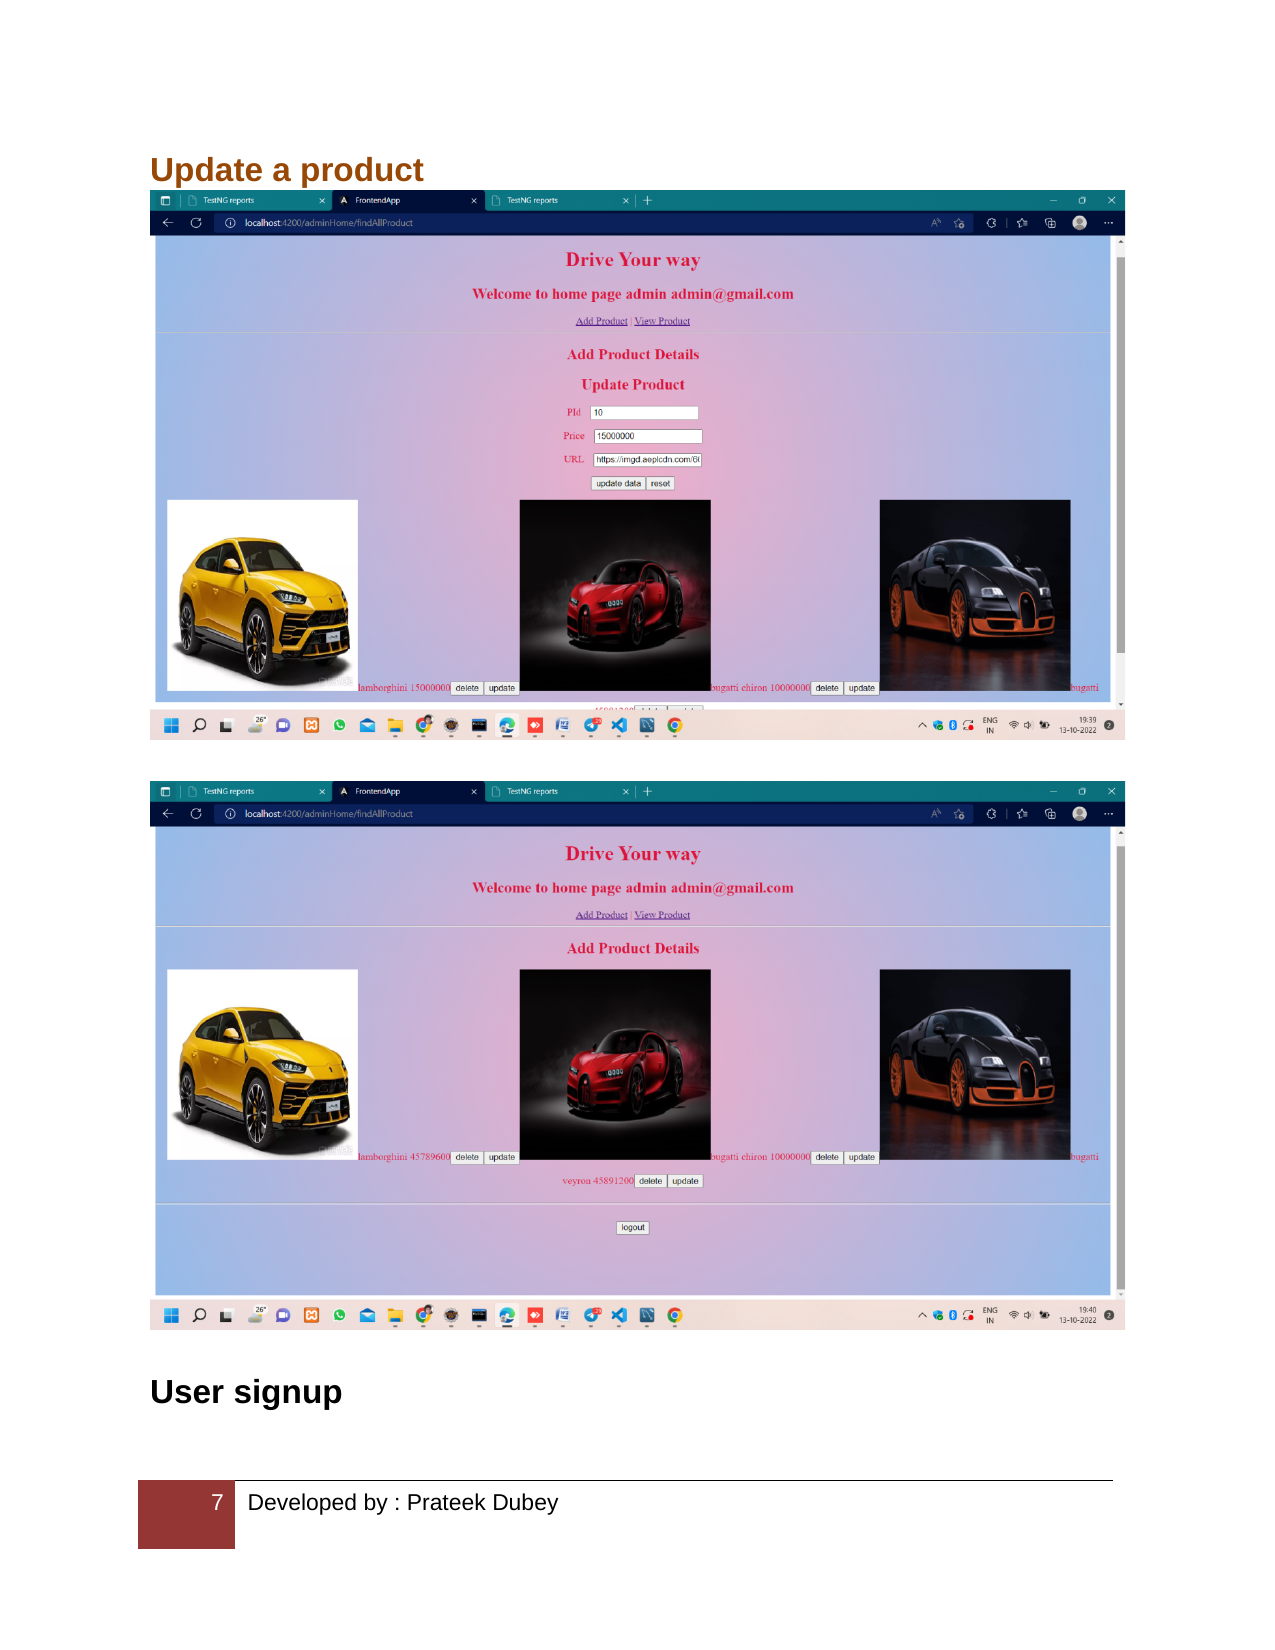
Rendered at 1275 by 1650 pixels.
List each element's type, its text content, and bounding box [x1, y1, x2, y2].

text Update a product [150, 150, 1125, 188]
picture [150, 781, 1125, 1330]
text User signup [150, 1372, 1125, 1411]
picture [150, 190, 1125, 740]
